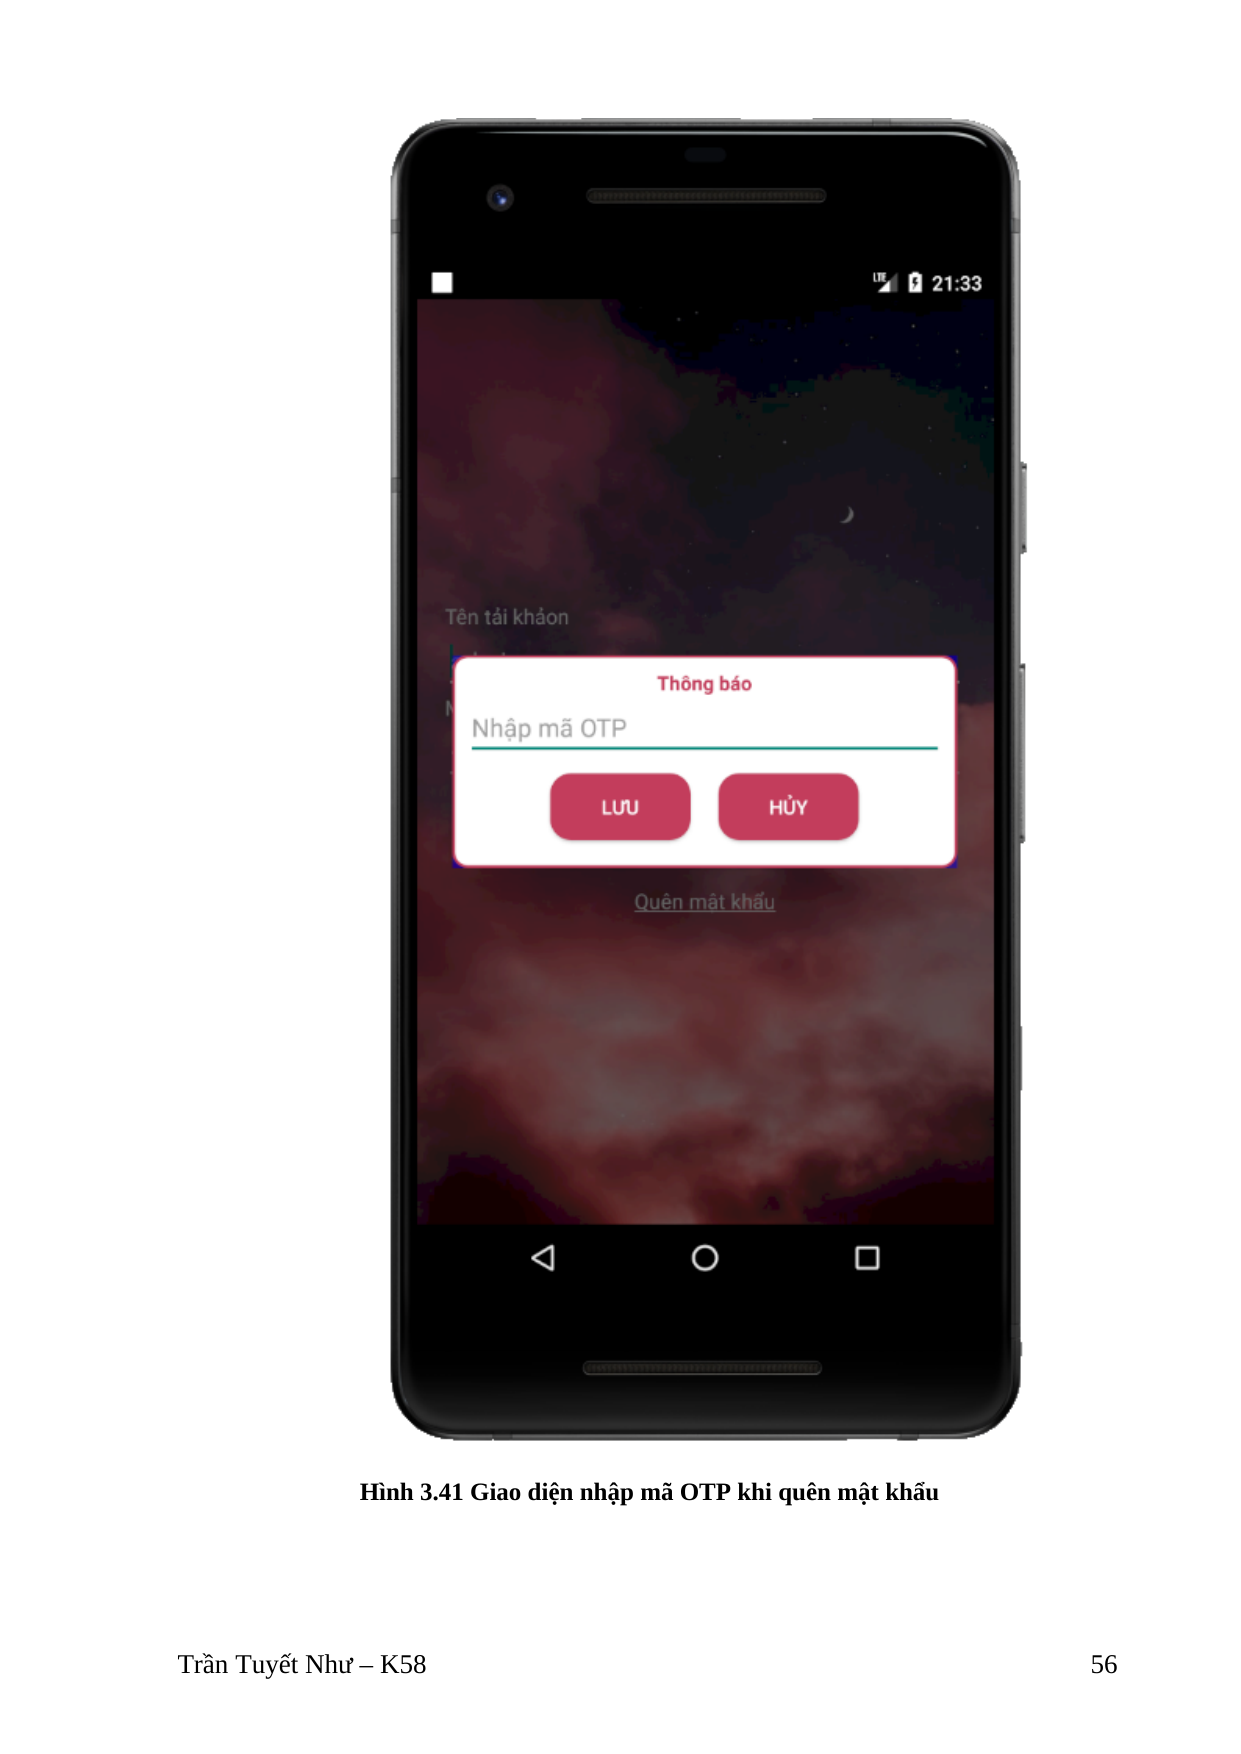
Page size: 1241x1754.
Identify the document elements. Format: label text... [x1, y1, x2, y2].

picture [344, 118, 1031, 1469]
